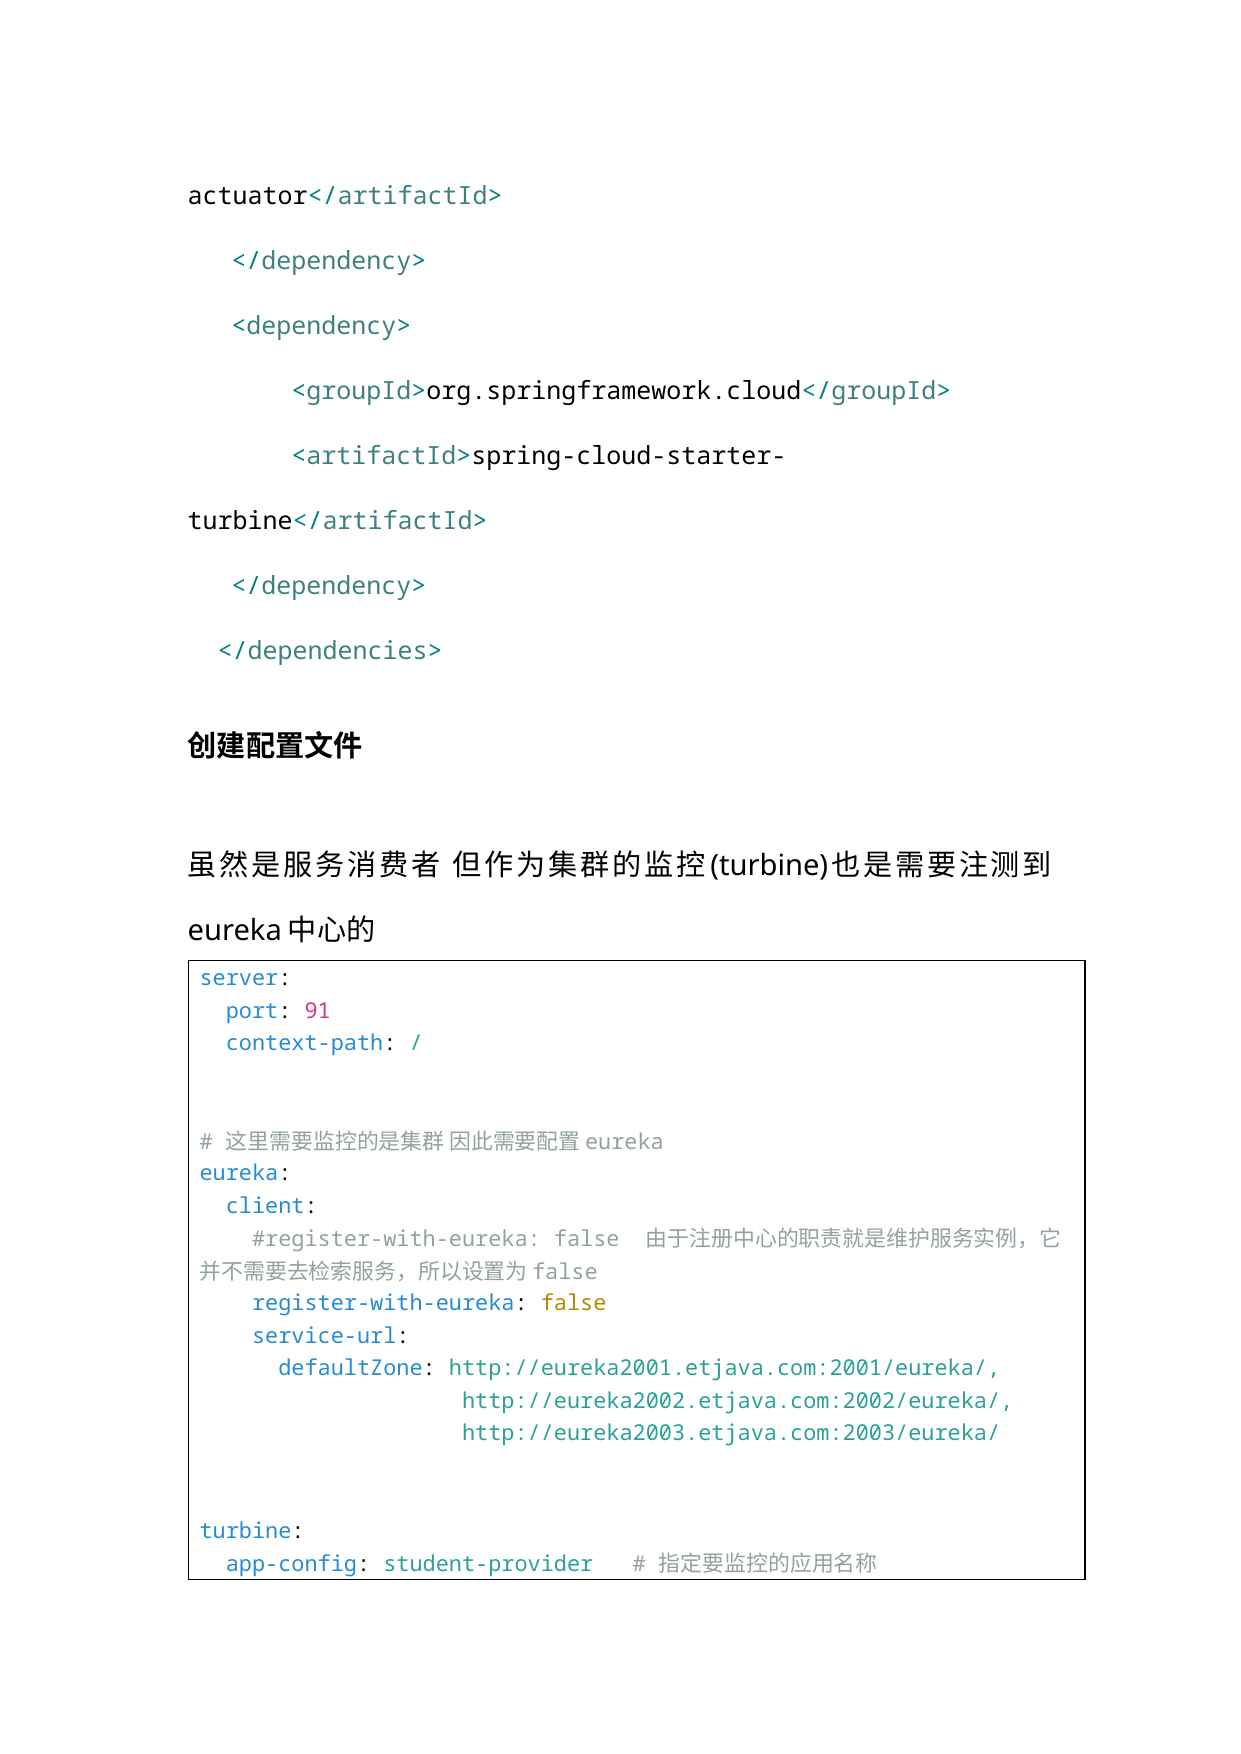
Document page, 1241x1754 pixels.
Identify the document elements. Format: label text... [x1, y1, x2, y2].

text </dependency> [187, 552, 1053, 617]
text <artifactId>spring-cloud-starter-turbine</artifactId> [187, 422, 1053, 552]
text <dependency> [187, 292, 1053, 357]
text </dependencies> [187, 617, 1053, 682]
text 虽然是服务消费者 但作为集群的监控(turbine)也是需要注测到eureka中心的 [187, 830, 1053, 960]
text </dependency> [187, 227, 1053, 292]
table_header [189, 961, 1084, 1578]
text <groupId>org.springframework.cloud</groupId> [187, 357, 1053, 422]
subtitle 创建配置文件 [187, 711, 1053, 776]
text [187, 162, 1053, 227]
